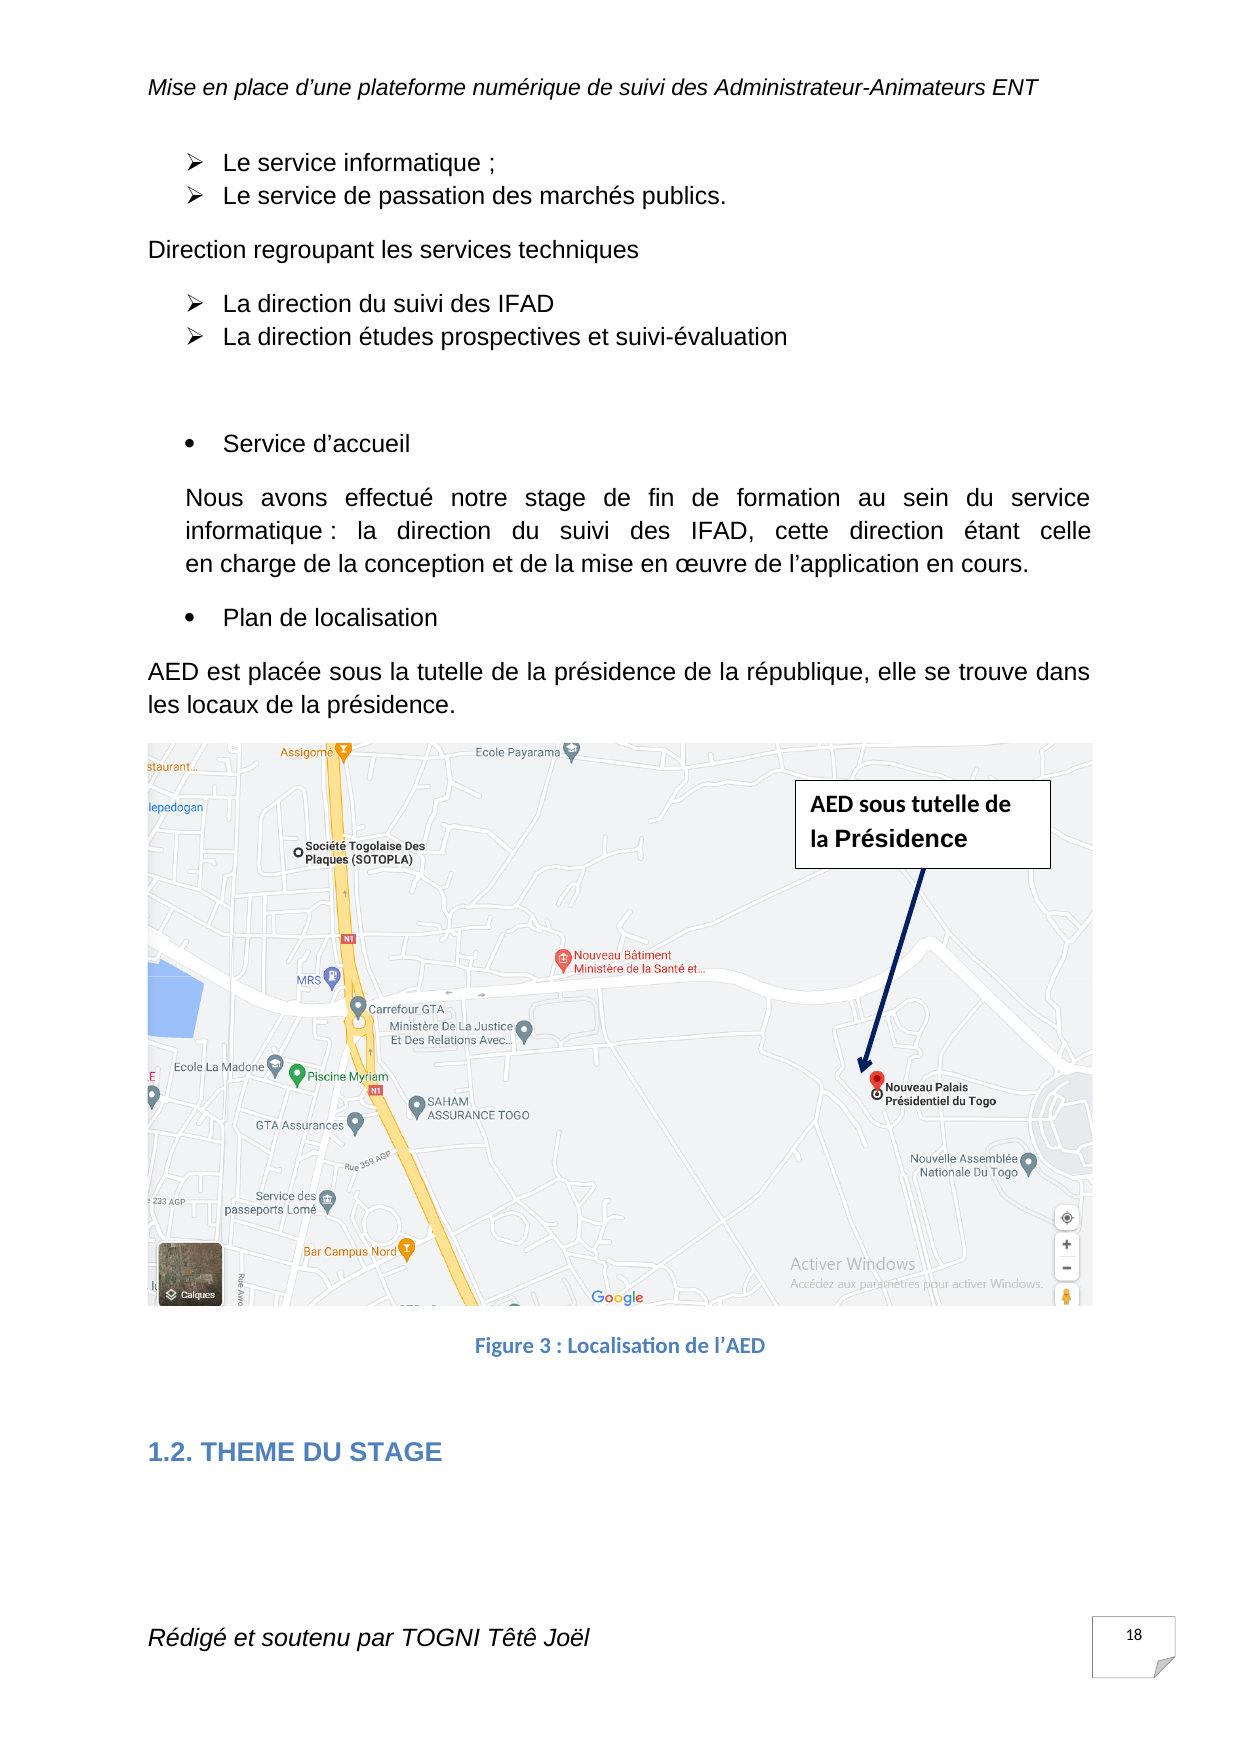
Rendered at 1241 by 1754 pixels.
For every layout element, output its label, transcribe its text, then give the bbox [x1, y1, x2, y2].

list Plan de localisation [185, 603, 1092, 631]
text Nous avons effectué notre stage de fin de formation au sein du service informatique : la direction du suivi des IFAD, cette direction étant celle en charge de la conception et de la mise en œuvre de l’application en cours. [185, 483, 1092, 577]
text Direction regroupant les services techniques [148, 235, 1092, 263]
list La direction études prospectives et suivi-évaluation [185, 322, 1092, 351]
list Le service de passation des marchés publics. [185, 181, 1092, 210]
text AED est placée sous la tutelle de la présidence de la république, elle se trouve dans les locaux de la présidence. [148, 657, 1092, 718]
list La direction du suivi des IFAD [185, 289, 1092, 317]
list Le service informatique ; [185, 148, 1092, 177]
list Service d’accueil [185, 429, 1092, 458]
text Figure 3 : Localisation de l’AED [148, 1331, 1092, 1359]
subtitle 1.2. THEME DU STAGE [148, 1436, 1092, 1468]
picture [147, 743, 1093, 1306]
